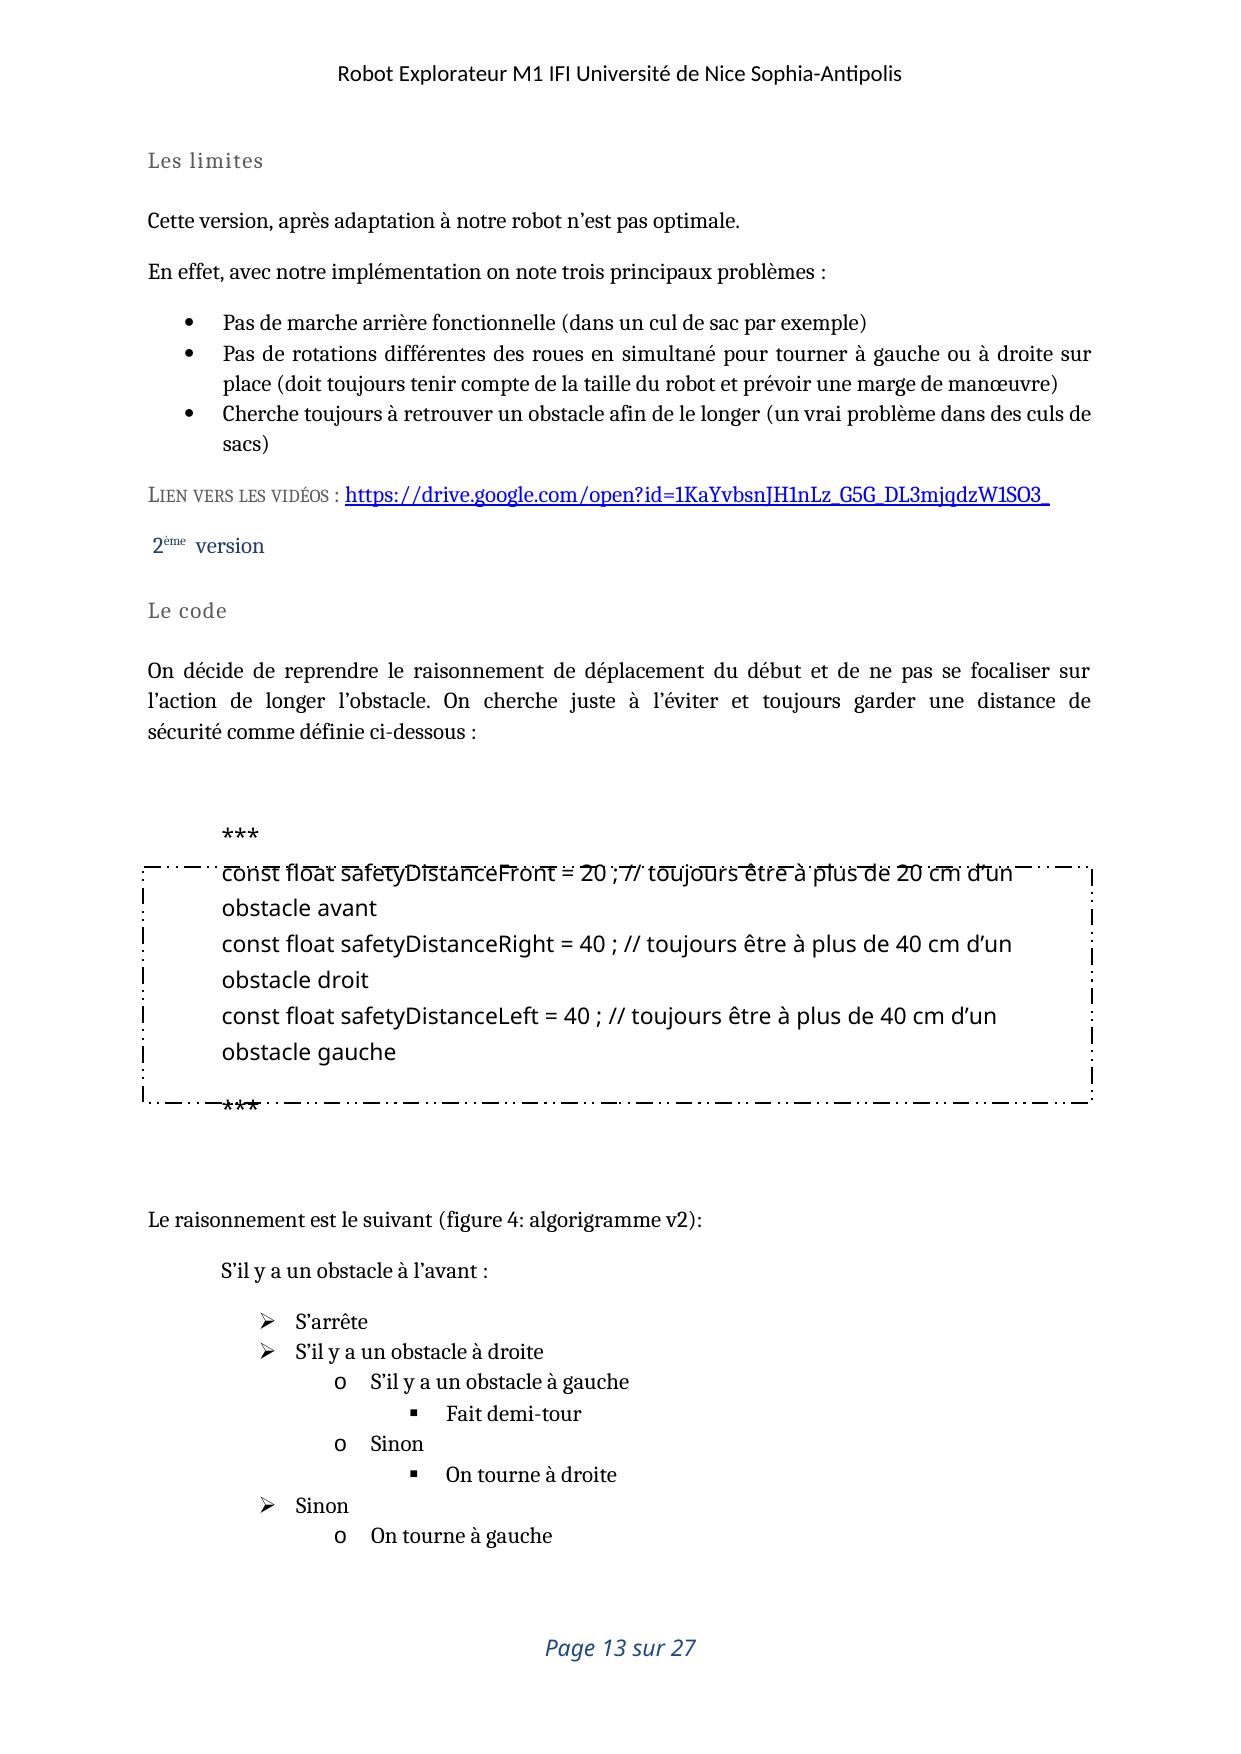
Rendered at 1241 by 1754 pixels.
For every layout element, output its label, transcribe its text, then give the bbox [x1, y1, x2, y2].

text On décide de reprendre le raisonnement de déplacement du début et de ne pas se focaliser sur l’action de longer l’obstacle. On cherche juste à l’éviter et toujours garder une distance de sécurité comme définie ci-dessous : [148, 658, 1093, 745]
subtitle 2ème version [148, 533, 1093, 559]
list On tourne à droite [408, 1462, 1093, 1489]
list Sinon [333, 1431, 1093, 1458]
list Cherche toujours à retrouver un obstacle afin de le longer (un vrai problème dans des culs de sacs) [185, 401, 1093, 457]
subtitle Les limites [148, 148, 1093, 204]
text *** const float safetyDistanceFront = 20 ; // toujours être à plus de 20 cm d’un obstacle avant const float safetyDistanceRight = 40 ; // toujours être à plus de 40 cm d’un obstacle droit const float safetyDistanceLeft = 40 ; // toujours être à plus de 40 cm d’un obstacle gauche [221, 821, 1093, 1067]
text Lien vers les vidéos : https://drive.google.com/open?id=1KaYvbsnJH1nLz_G5G_DL3mjqdzW1SO3_ [148, 482, 1093, 508]
list Fait demi-tour [408, 1401, 1093, 1427]
text Le raisonnement est le suivant (figure 4: algorigramme v2): [148, 1206, 1093, 1233]
text S’il y a un obstacle à l’avant : [148, 1257, 1093, 1284]
list S’arrête [258, 1308, 1093, 1335]
list Pas de marche arrière fonctionnelle (dans un cul de sac par exemple) [185, 310, 1093, 336]
list S’il y a un obstacle à gauche [333, 1369, 1093, 1396]
subtitle Le code [148, 567, 1093, 654]
list S’il y a un obstacle à droite [258, 1339, 1093, 1365]
text En effet, avec notre implémentation on note trois principaux problèmes : [148, 259, 1093, 285]
text *** [221, 1093, 1093, 1124]
list On tourne à gauche [333, 1523, 1093, 1550]
list Pas de rotations différentes des roues en simultané pour tourner à gauche ou à droite sur place (doit toujours tenir compte de la taille du robot et prévoir une marge de manœuvre) [185, 340, 1093, 397]
list Sinon [258, 1492, 1093, 1519]
text Cette version, après adaptation à notre robot n’est pas optimale. [148, 208, 1093, 234]
